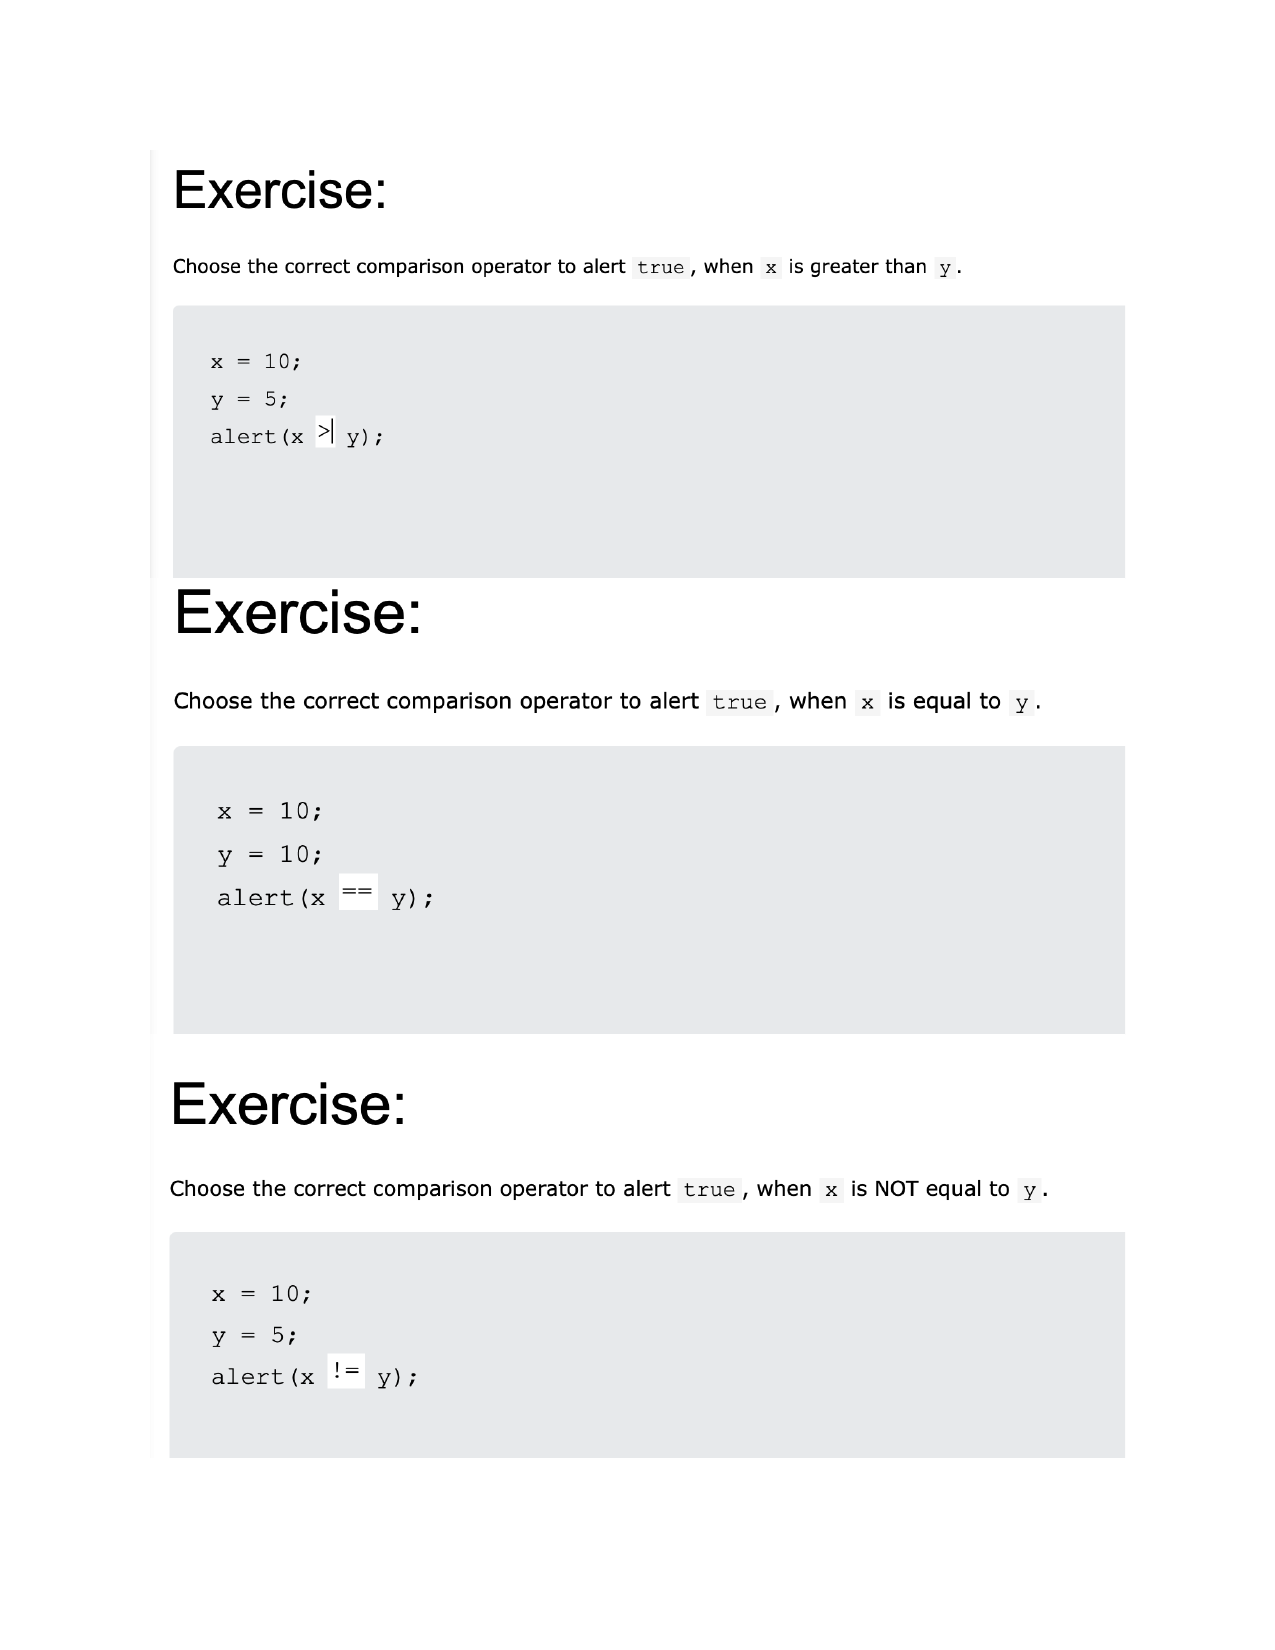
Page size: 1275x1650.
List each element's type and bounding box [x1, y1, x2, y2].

picture [150, 150, 1125, 1458]
